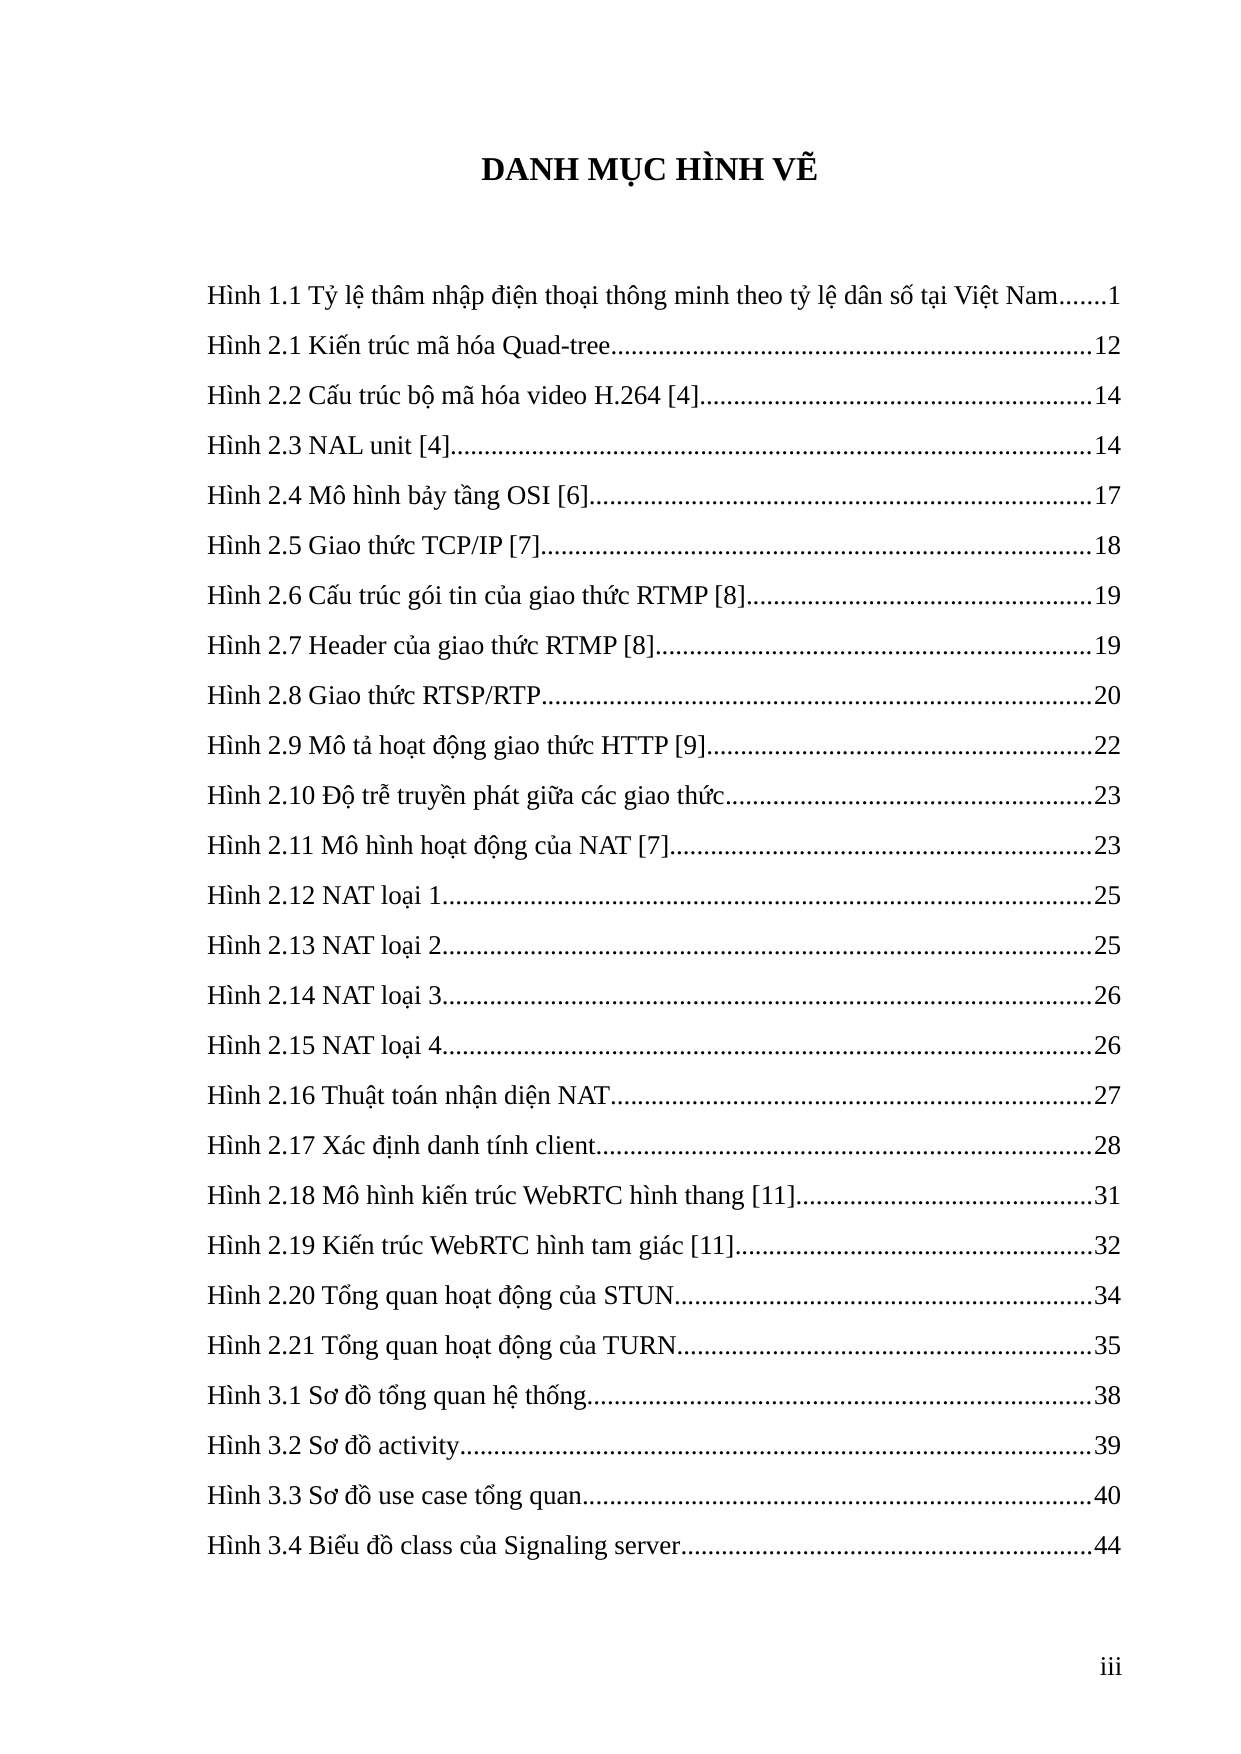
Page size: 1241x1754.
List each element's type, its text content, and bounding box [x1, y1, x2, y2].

text Hình 2.19 Kiến trúc WebRTC hình tam giác [11] 32 [177, 1226, 1122, 1263]
text Hình 1.1 Tỷ lệ thâm nhập điện thoại thông minh theo tỷ lệ dân số tại Việt Nam 1 [177, 276, 1122, 313]
text Hình 2.6 Cấu trúc gói tin của giao thức RTMP [8] 19 [177, 576, 1122, 613]
text Hình 3.3 Sơ đồ use case tổng quan 40 [177, 1476, 1122, 1513]
text Hình 2.18 Mô hình kiến trúc WebRTC hình thang [11] 31 [177, 1176, 1122, 1213]
text Hình 2.2 Cấu trúc bộ mã hóa video H.264 [4] 14 [177, 376, 1122, 413]
text Hình 2.10 Độ trễ truyền phát giữa các giao thức 23 [177, 776, 1122, 813]
text Hình 2.8 Giao thức RTSP/RTP 20 [177, 676, 1122, 713]
text Hình 2.13 NAT loại 2 25 [177, 926, 1122, 963]
text Hình 2.16 Thuật toán nhận diện NAT 27 [177, 1076, 1122, 1113]
text Hình 3.2 Sơ đồ activity 39 [177, 1426, 1122, 1463]
text Hình 2.7 Header của giao thức RTMP [8] 19 [177, 626, 1122, 663]
text Hình 2.9 Mô tả hoạt động giao thức HTTP [9] 22 [177, 726, 1122, 763]
text Hình 2.14 NAT loại 3 26 [177, 976, 1122, 1013]
text Hình 3.1 Sơ đồ tổng quan hệ thống 38 [177, 1376, 1122, 1413]
text Hình 2.1 Kiến trúc mã hóa Quad-tree 12 [177, 326, 1122, 363]
text Hình 2.20 Tổng quan hoạt động của STUN 34 [177, 1276, 1122, 1313]
text Hình 2.3 NAL unit [4] 14 [177, 426, 1122, 463]
subtitle DANH MỤC HÌNH VẼ [177, 131, 1122, 206]
text Hình 2.17 Xác định danh tính client 28 [177, 1126, 1122, 1163]
text Hình 2.4 Mô hình bảy tầng OSI [6] 17 [177, 476, 1122, 513]
text Hình 2.15 NAT loại 4 26 [177, 1026, 1122, 1063]
text Hình 2.12 NAT loại 1 25 [177, 876, 1122, 913]
text Hình 2.11 Mô hình hoạt động của NAT [7] 23 [177, 826, 1122, 863]
text Hình 2.21 Tổng quan hoạt động của TURN 35 [177, 1326, 1122, 1363]
text Hình 2.5 Giao thức TCP/IP [7] 18 [177, 526, 1122, 563]
text Hình 3.4 Biểu đồ class của Signaling server 44 [177, 1526, 1122, 1563]
